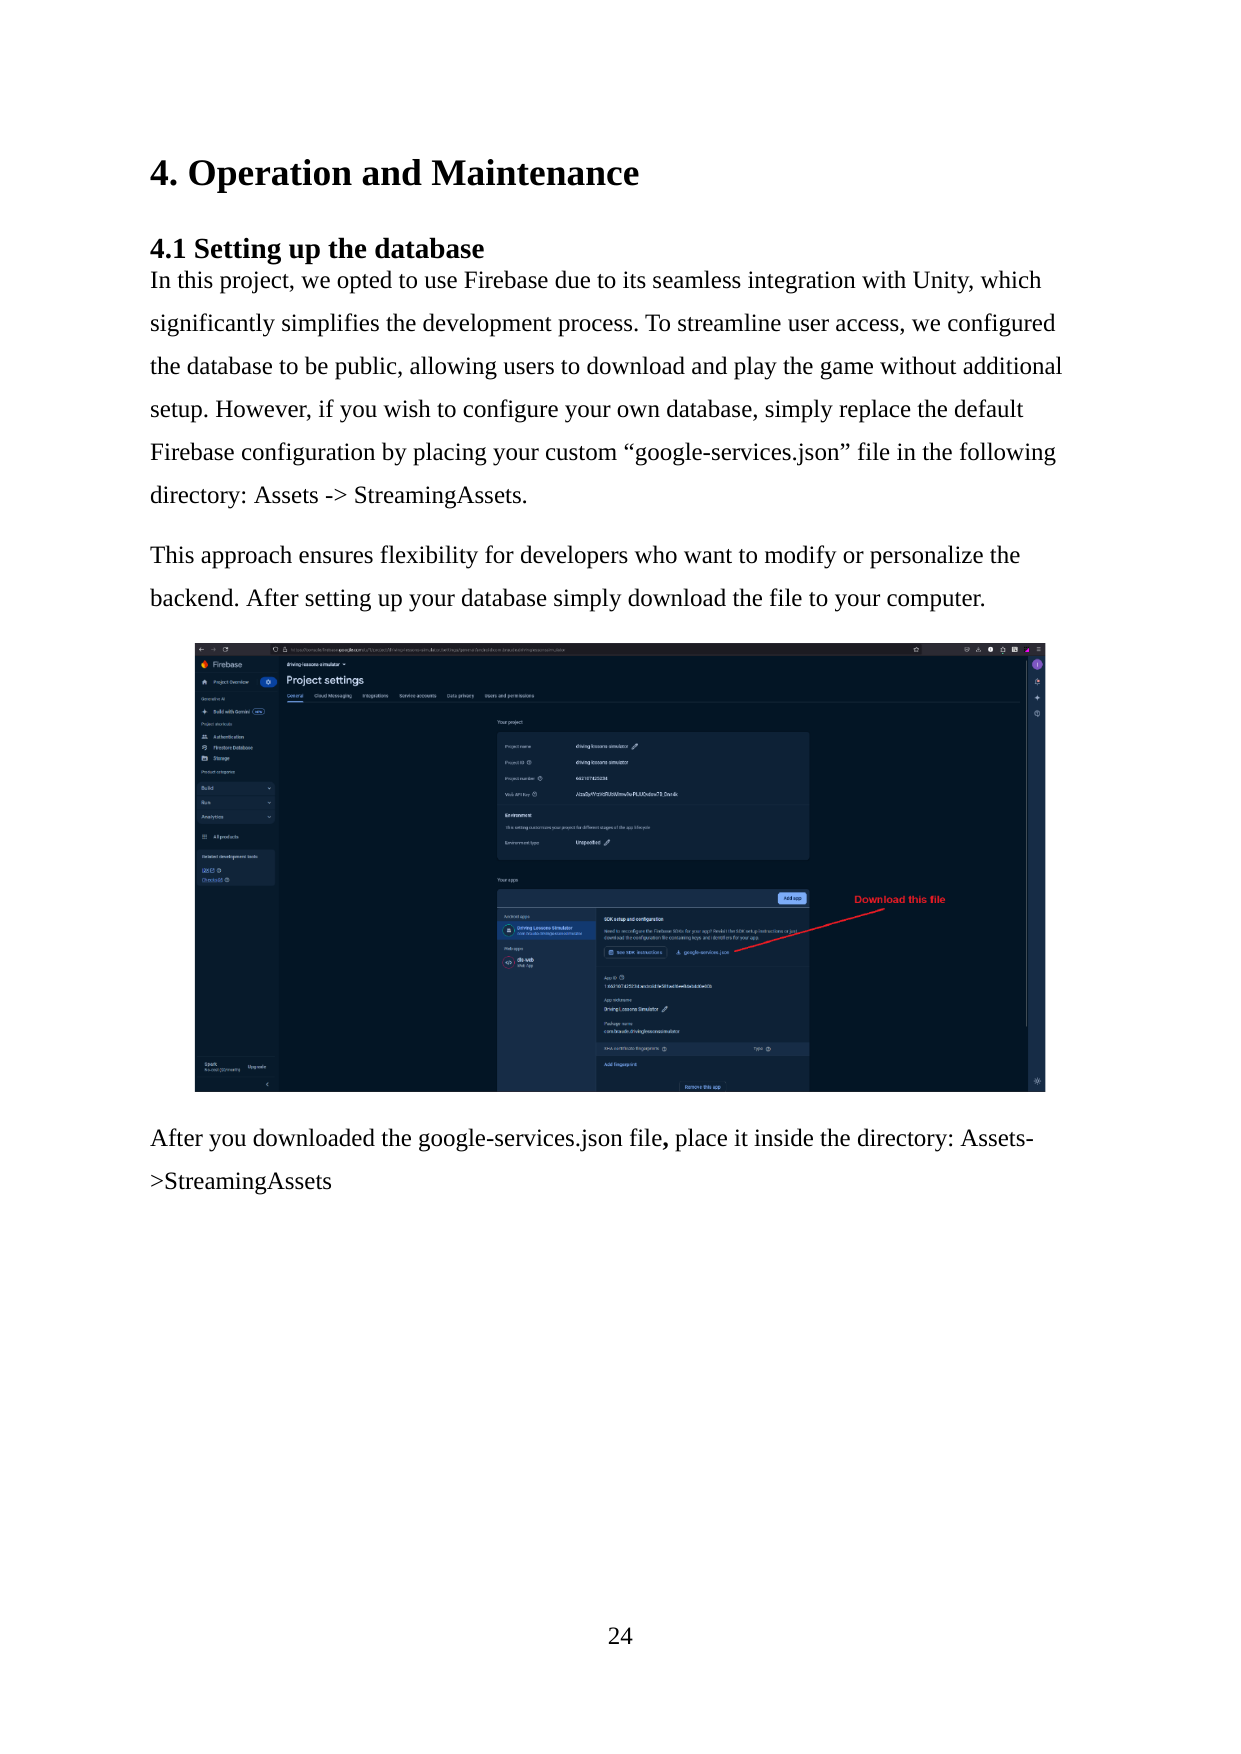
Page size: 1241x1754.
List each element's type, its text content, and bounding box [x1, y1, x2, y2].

picture [194, 643, 1046, 1092]
text 4.1 Setting up the database [150, 231, 986, 265]
text This approach ensures flexibility for developers who want to modify or personalize the backend. After setting up your database simply download the file to your computer. [150, 540, 1090, 612]
text After you downloaded the google-services.json file, place it inside the directory: Assets->StreamingAssets [150, 1123, 1090, 1195]
text 4. Operation and Maintenance [150, 150, 1090, 193]
text In this project, we opted to use Firebase due to its seamless integration with Unity, which significantly simplifies the development process. To streamline user access, we configured the database to be public, allowing users to download and play the game without additional setup. However, if you wish to configure your own database, simply replace the default Firebase configuration by placing your custom “google-services.json” file in the following directory: Assets -> StreamingAssets. [150, 265, 1090, 509]
